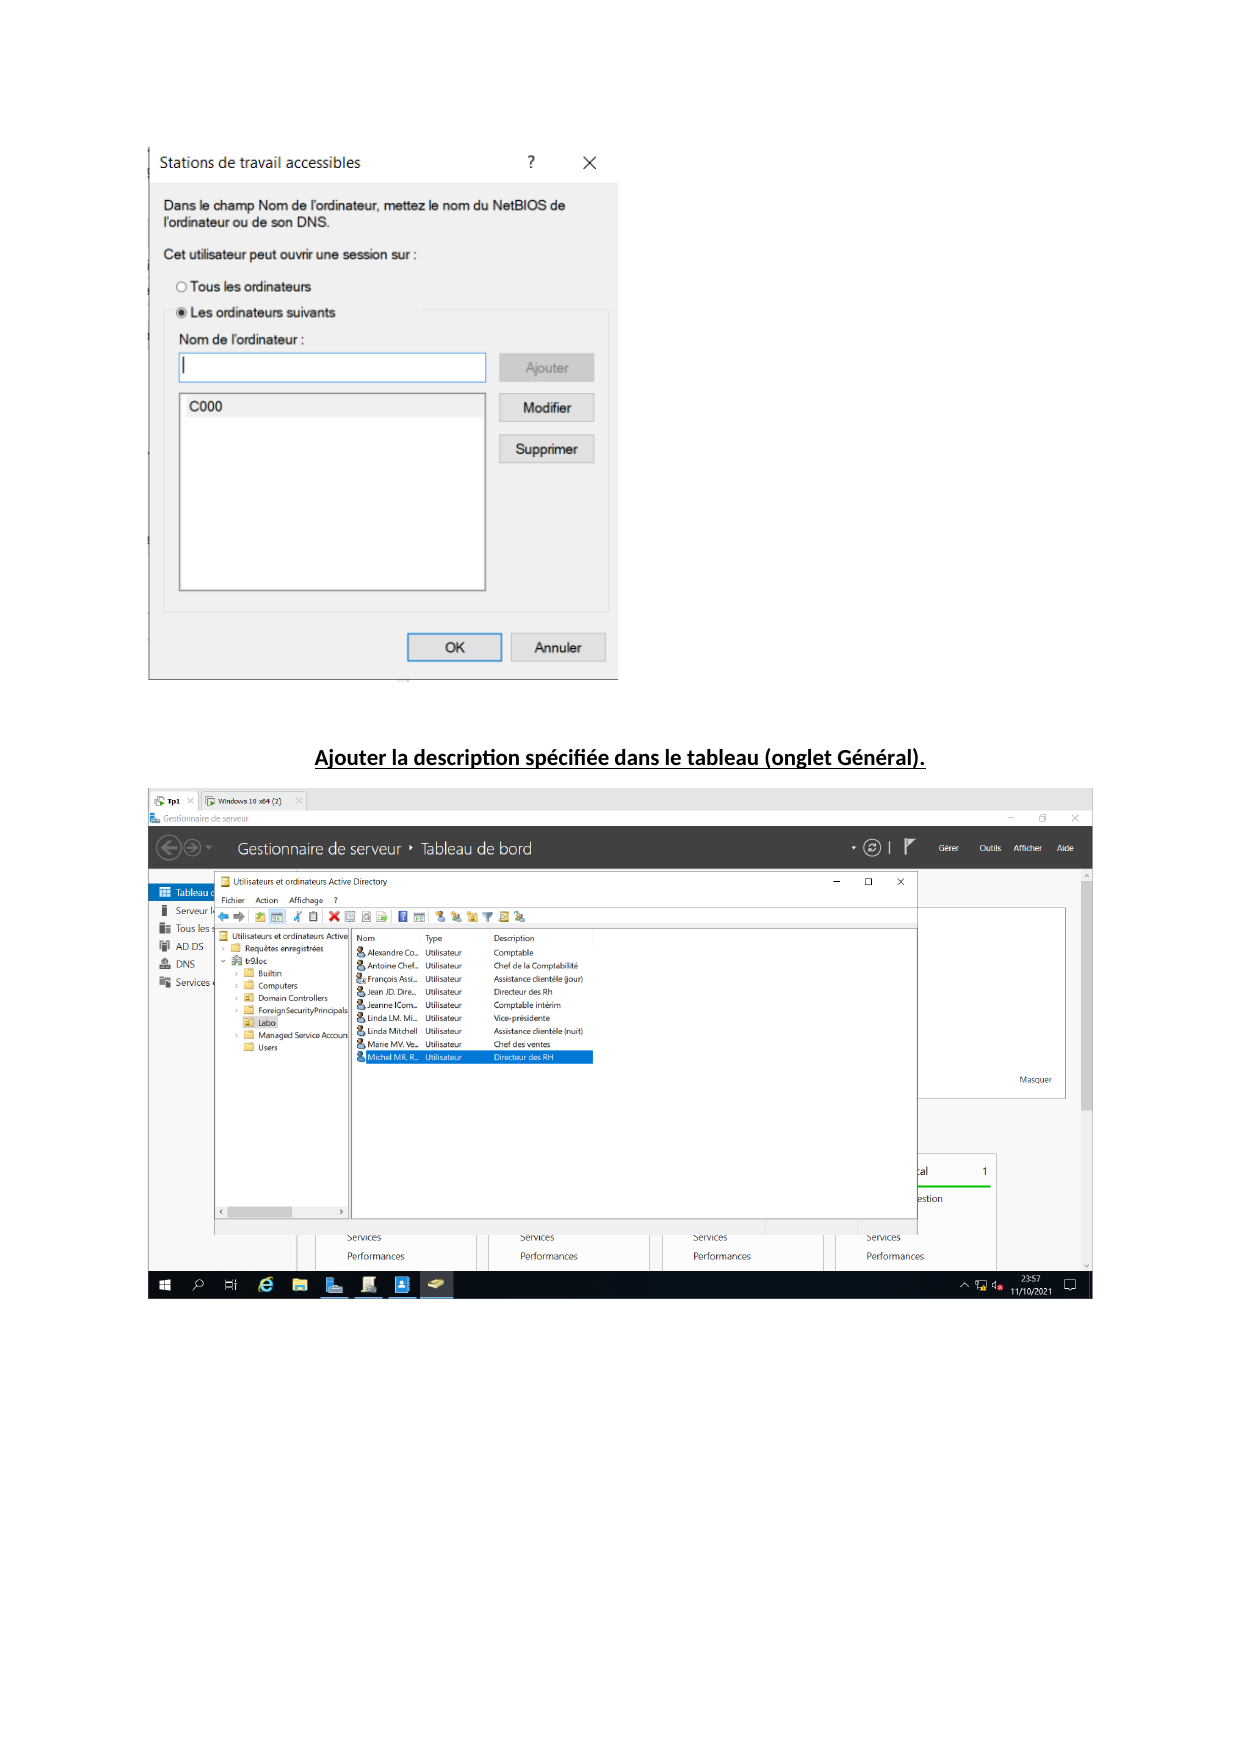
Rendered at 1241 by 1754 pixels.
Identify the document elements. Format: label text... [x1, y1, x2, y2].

text Ajouter la description spécifiée dans le tableau (onglet Général). [148, 743, 1093, 771]
picture [147, 147, 618, 682]
picture [147, 788, 1093, 1299]
